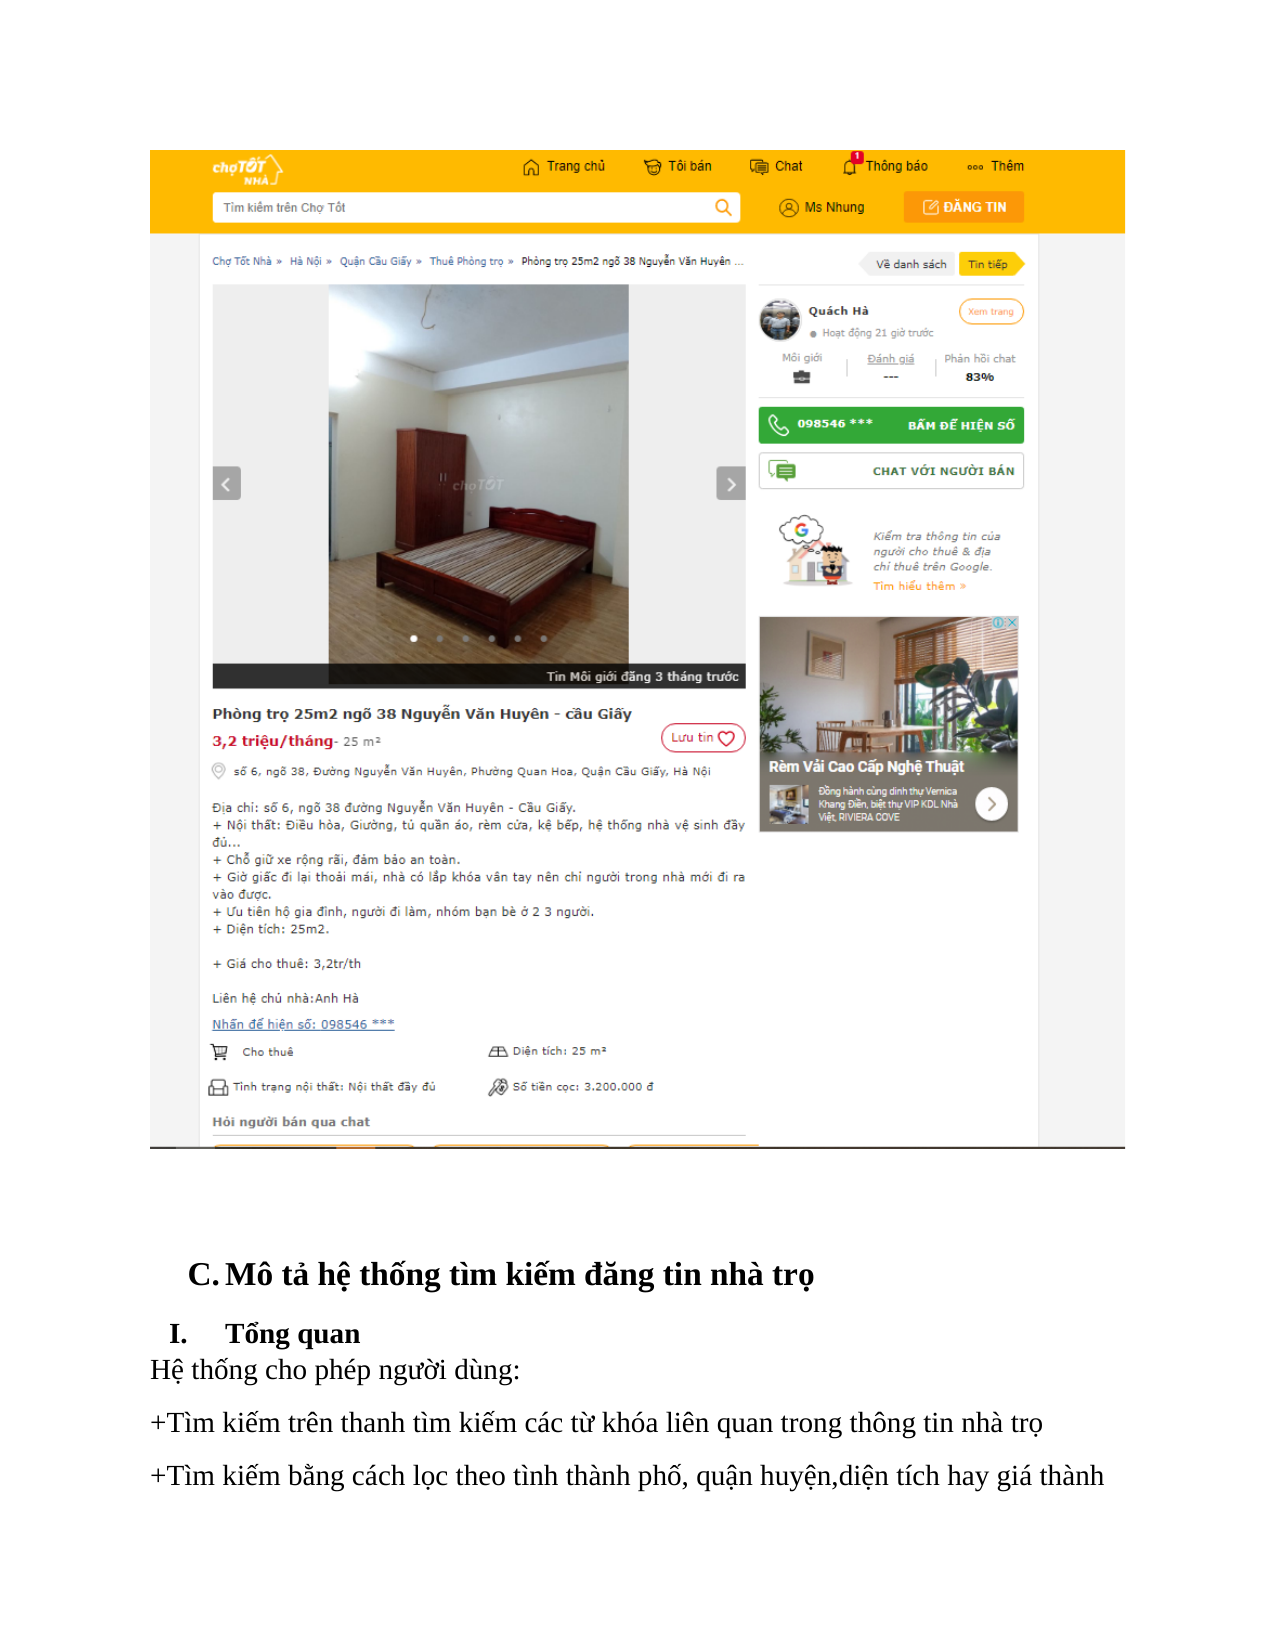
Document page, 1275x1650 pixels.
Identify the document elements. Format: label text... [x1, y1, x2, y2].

text +Tìm kiếm trên thanh tìm kiếm các từ khóa liên quan trong thông tin nhà trọ [150, 1405, 1125, 1438]
text Hệ thống cho phép người dùng: [150, 1352, 1125, 1386]
subtitle Mô tả hệ thống tìm kiếm đăng tin nhà trọ [187, 1254, 1125, 1292]
subtitle Tổng quan [187, 1316, 1125, 1349]
text +Tìm kiếm bằng cách lọc theo tình thành phố, quận huyện,diện tích hay giá thành [150, 1458, 1125, 1491]
picture [150, 150, 1125, 1149]
